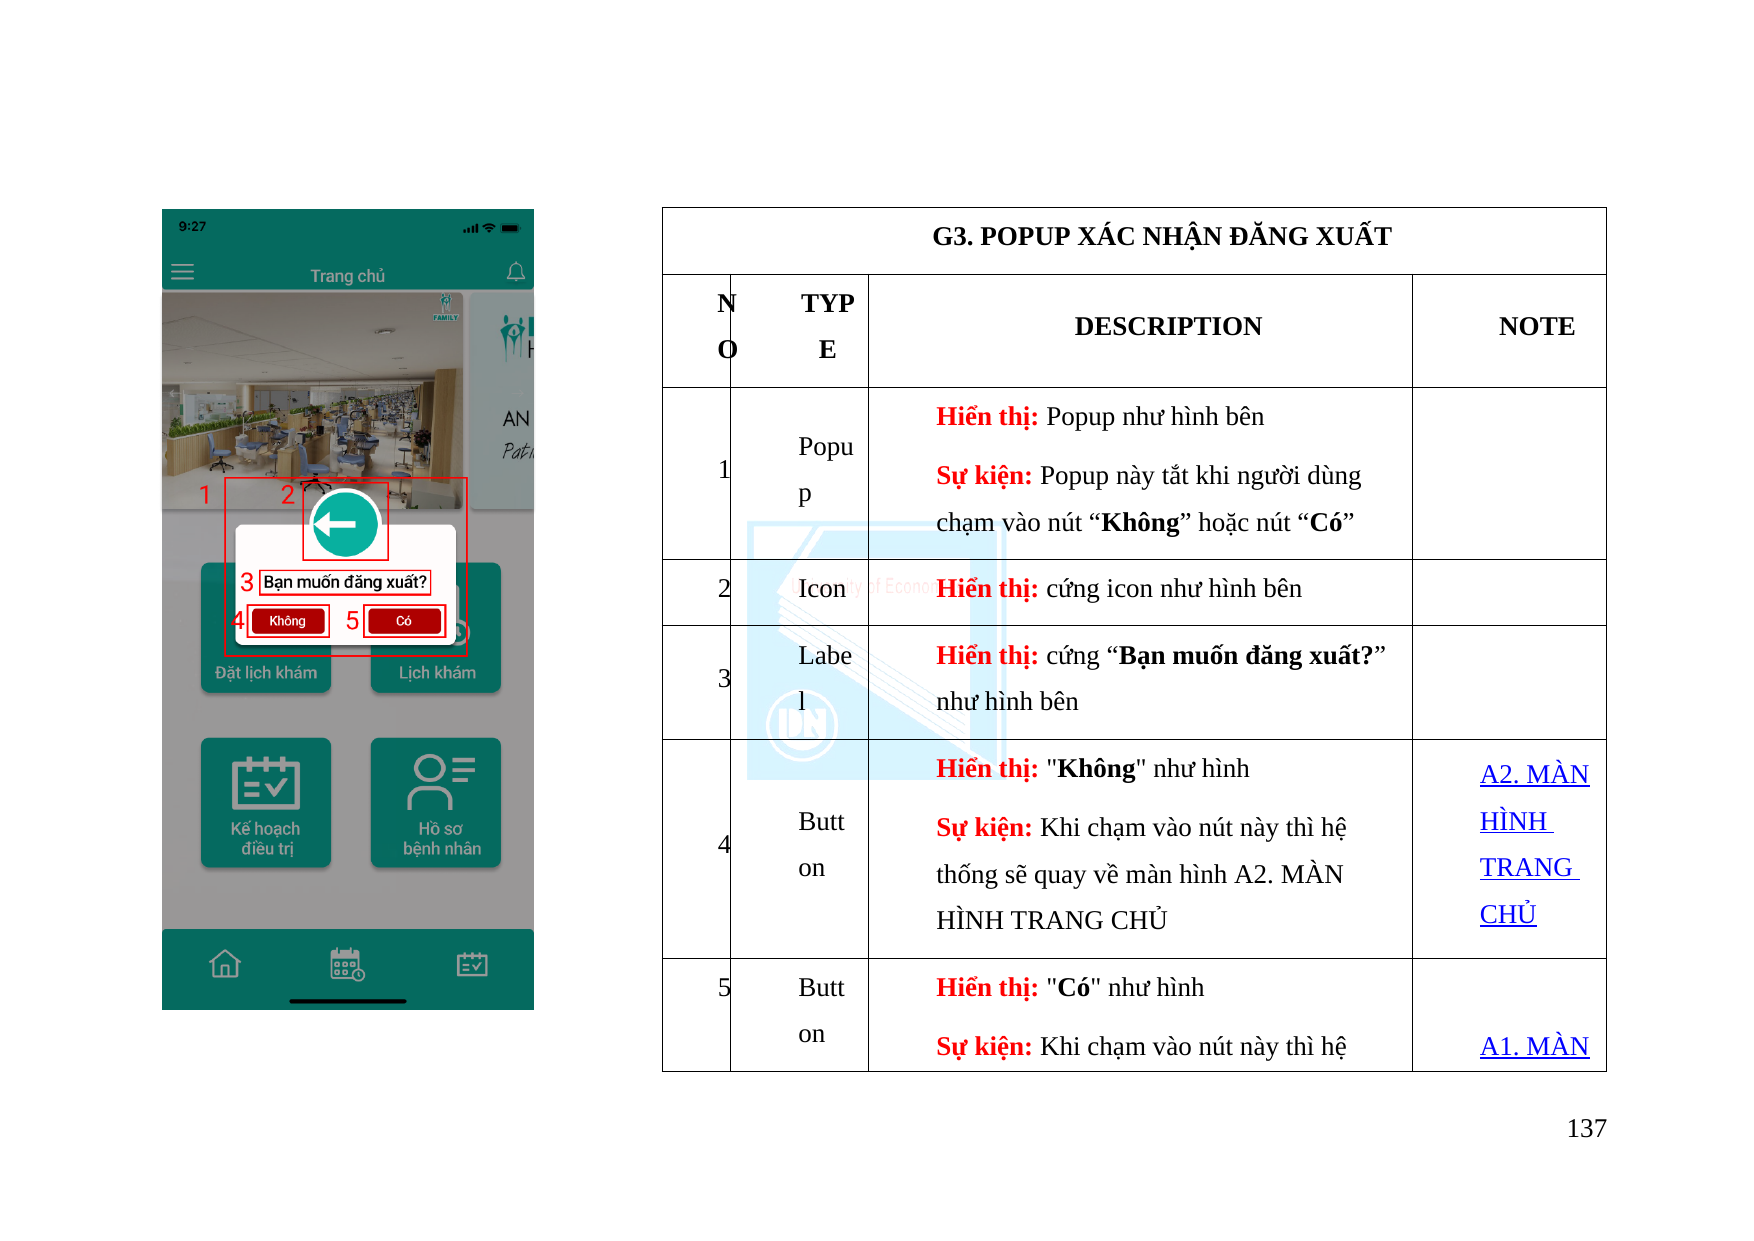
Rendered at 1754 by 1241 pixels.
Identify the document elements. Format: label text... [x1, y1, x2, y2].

table_cell NOTE [1413, 275, 1606, 387]
table_cell [1413, 560, 1606, 625]
table_cell TYPE [731, 275, 868, 387]
table_cell Icon [731, 560, 868, 625]
table_cell Hiển thị: "Không" như hình Sự kiện: Khi chạm vào nút này thì hệ thống sẽ quay về màn hình A2. MÀN HÌNH TRANG CHỦ [869, 740, 1412, 957]
table_cell Hiển thị: Popup như hình bên Sự kiện: Popup này tắt khi người dùng chạm vào nút “Không” hoặc nút “Có” [869, 388, 1412, 559]
table_cell 1 [663, 388, 730, 559]
table_cell 2 [663, 560, 730, 625]
table_cell Popup [731, 388, 868, 559]
table_cell 5 [663, 959, 730, 1071]
table_cell NO [663, 275, 730, 387]
table_cell Button [731, 740, 868, 957]
picture [158, 209, 537, 1010]
table_cell Hiển thị: cứng “Bạn muốn đăng xuất?” như hình bên [869, 626, 1412, 738]
table_cell Label [731, 626, 868, 738]
table_cell [1413, 626, 1606, 738]
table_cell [869, 959, 1412, 1071]
table_cell [1413, 388, 1606, 559]
table_cell 3 [663, 626, 730, 738]
table_cell 4 [663, 740, 730, 957]
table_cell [1413, 959, 1606, 1071]
table_header G3. POPUP XÁC NHẬN ĐĂNG XUẤT [663, 208, 1606, 273]
table_cell A2. MÀN HÌNH TRANG CHỦ [1413, 740, 1606, 957]
table_cell Button [731, 959, 868, 1071]
table_header [147, 207, 662, 1071]
table_cell DESCRIPTION [869, 275, 1412, 387]
table_cell Hiển thị: cứng icon như hình bên [869, 560, 1412, 625]
